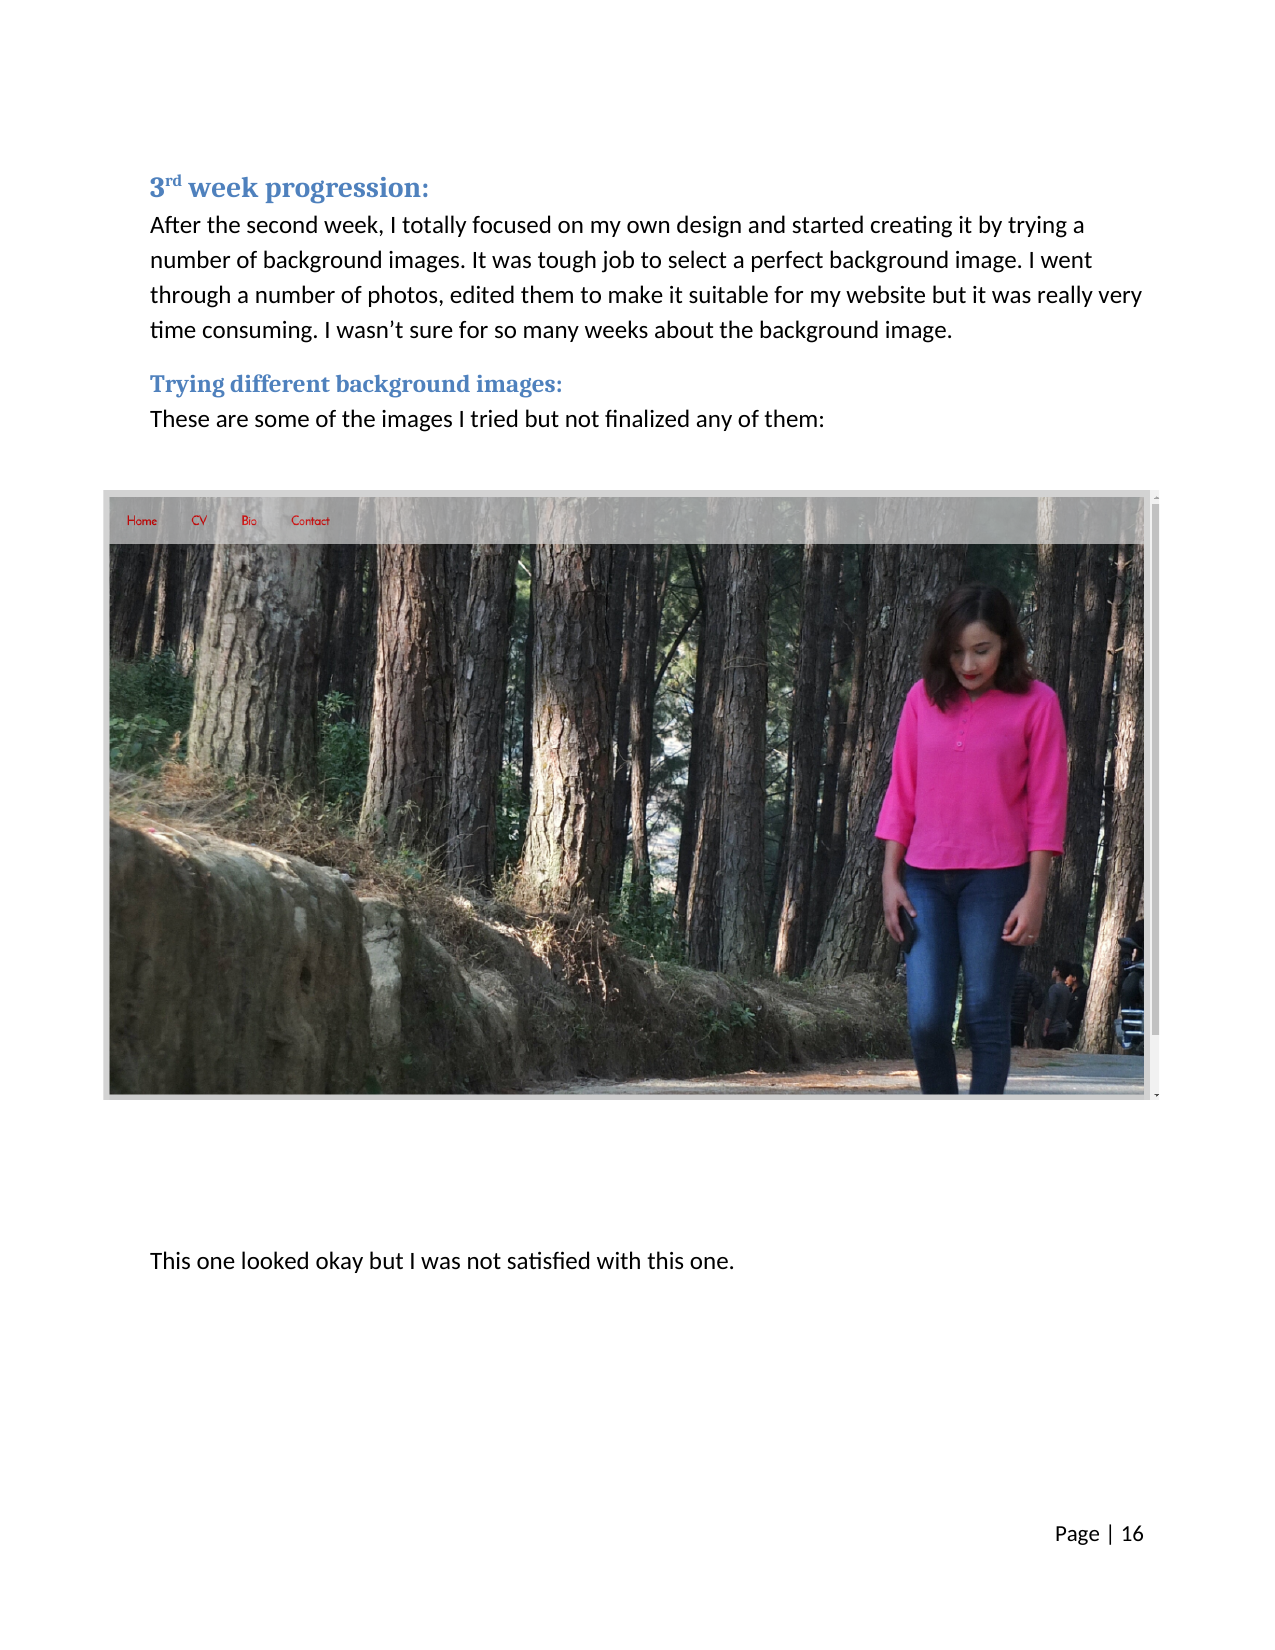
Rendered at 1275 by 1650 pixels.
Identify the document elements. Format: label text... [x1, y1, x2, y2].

text After the second week, I totally focused on my own design and started creating it by trying a number of background images. It was tough job to select a perfect background image. I went through a number of photos, edited them to make it suitable for my website but it was really very time consuming. I wasn’t sure for so many weeks about the background image. [150, 209, 1144, 345]
text This one looked okay but I was not satisfied with this one. [150, 1245, 1144, 1276]
picture [103, 490, 1159, 1100]
subtitle 3rd week progression: [150, 171, 1144, 204]
text These are some of the images I tried but not finalized any of them: [150, 403, 1144, 434]
subtitle Trying different background images: [150, 370, 1144, 399]
